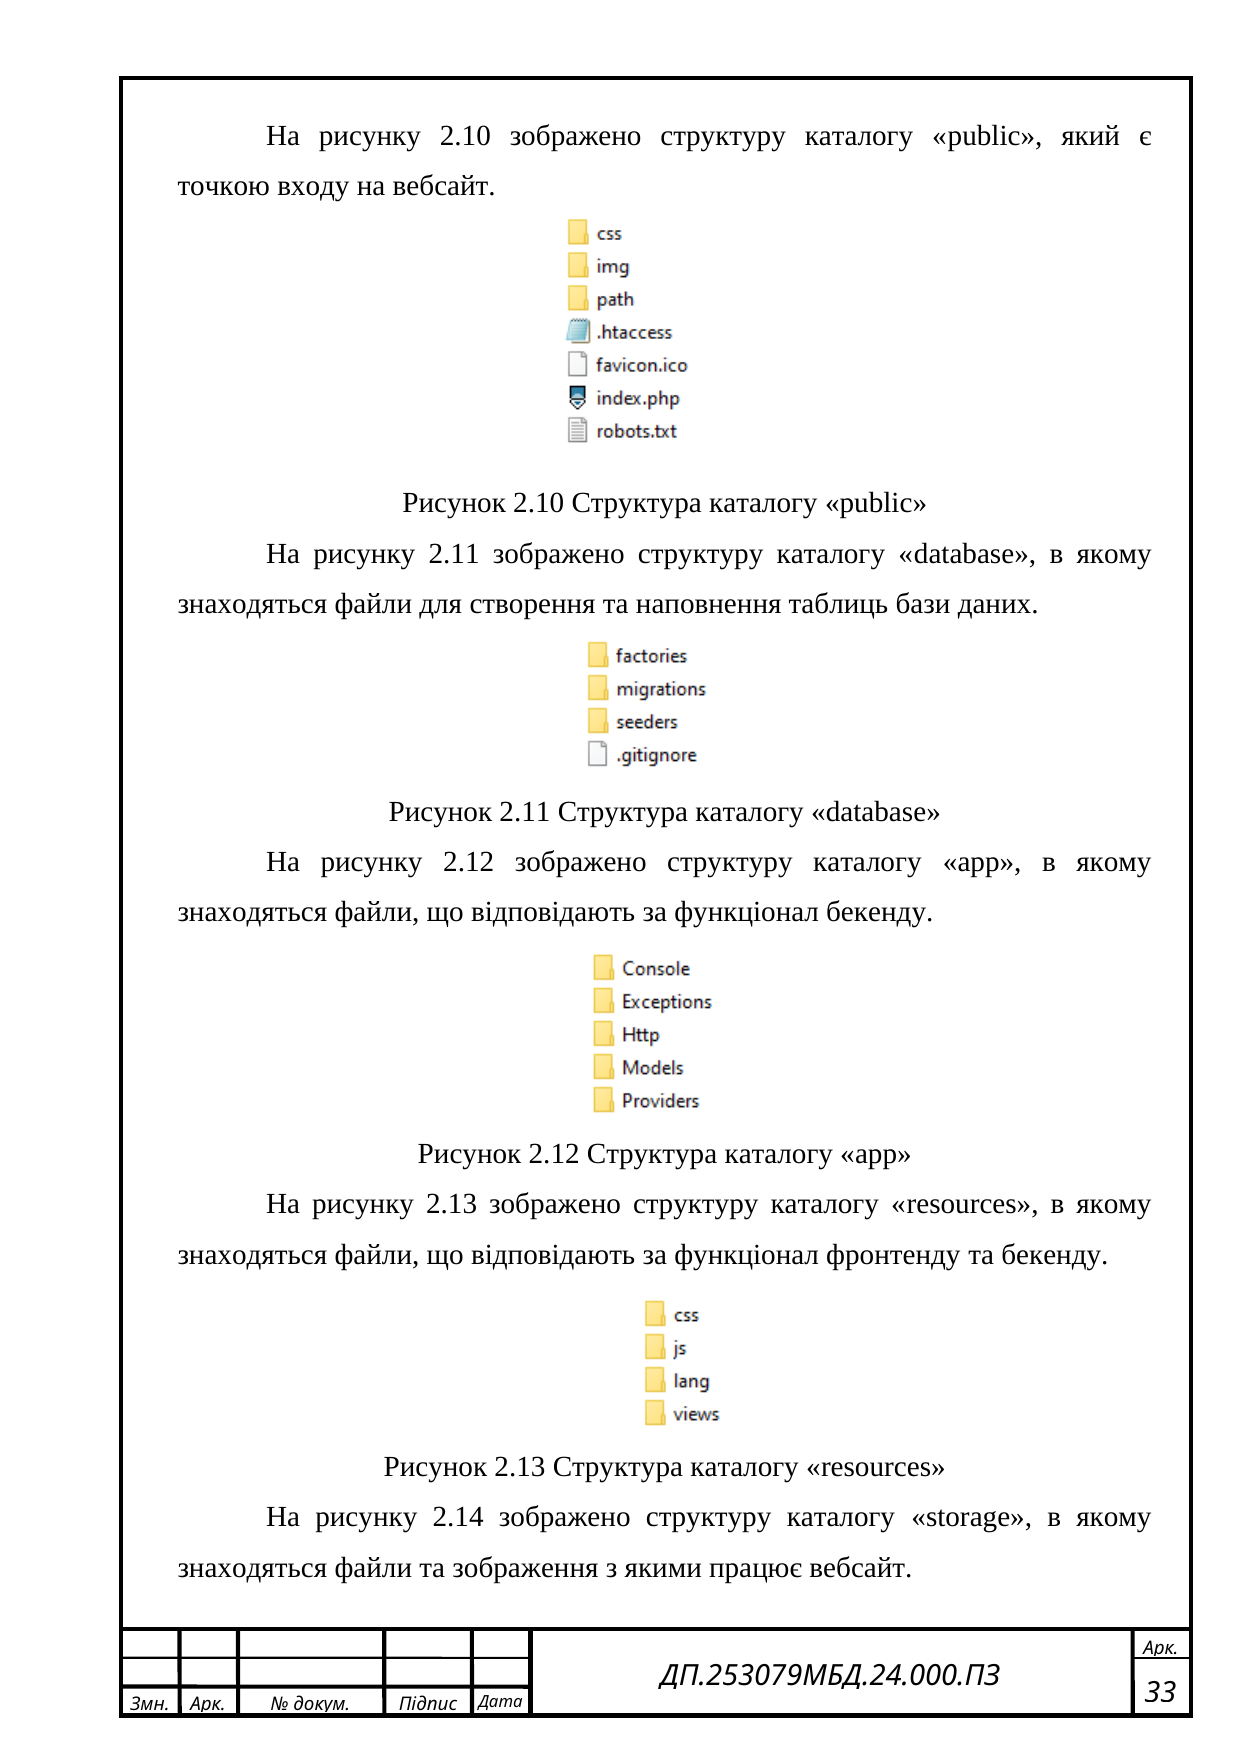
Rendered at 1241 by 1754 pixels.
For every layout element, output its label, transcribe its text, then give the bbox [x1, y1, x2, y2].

text На рисунку 2.13 зображено структуру каталогу «resources», в якому знаходяться файли, що відповідають за функціонал фронтенду та бекенду. [177, 1187, 1152, 1270]
picture [626, 1287, 792, 1438]
text Рисунок 2.10 Структура каталогу «public» [177, 485, 1152, 519]
text На рисунку 2.14 зображено структуру каталогу «storage», в якому знаходяться файли та зображення з якими працює вебсайт. [177, 1499, 1152, 1583]
text Рисунок 2.12 Структура каталогу «app» [177, 1136, 1152, 1170]
picture [579, 636, 750, 782]
text Рисунок 2.11 Структура каталогу «database» [177, 794, 1152, 827]
text На рисунку 2.11 зображено структуру каталогу «database», в якому знаходяться файли для створення та наповнення таблиць бази даних. [177, 536, 1152, 619]
text На рисунку 2.12 зображено структуру каталогу «app», в якому знаходяться файли, що відповідають за функціонал бекенду. [177, 844, 1152, 928]
text На рисунку 2.10 зображено структуру каталогу «public», який є точкою входу на вебсайт. [177, 118, 1152, 202]
picture [559, 218, 769, 474]
picture [583, 944, 745, 1125]
text Рисунок 2.13 Структура каталогу «resources» [177, 1449, 1152, 1483]
